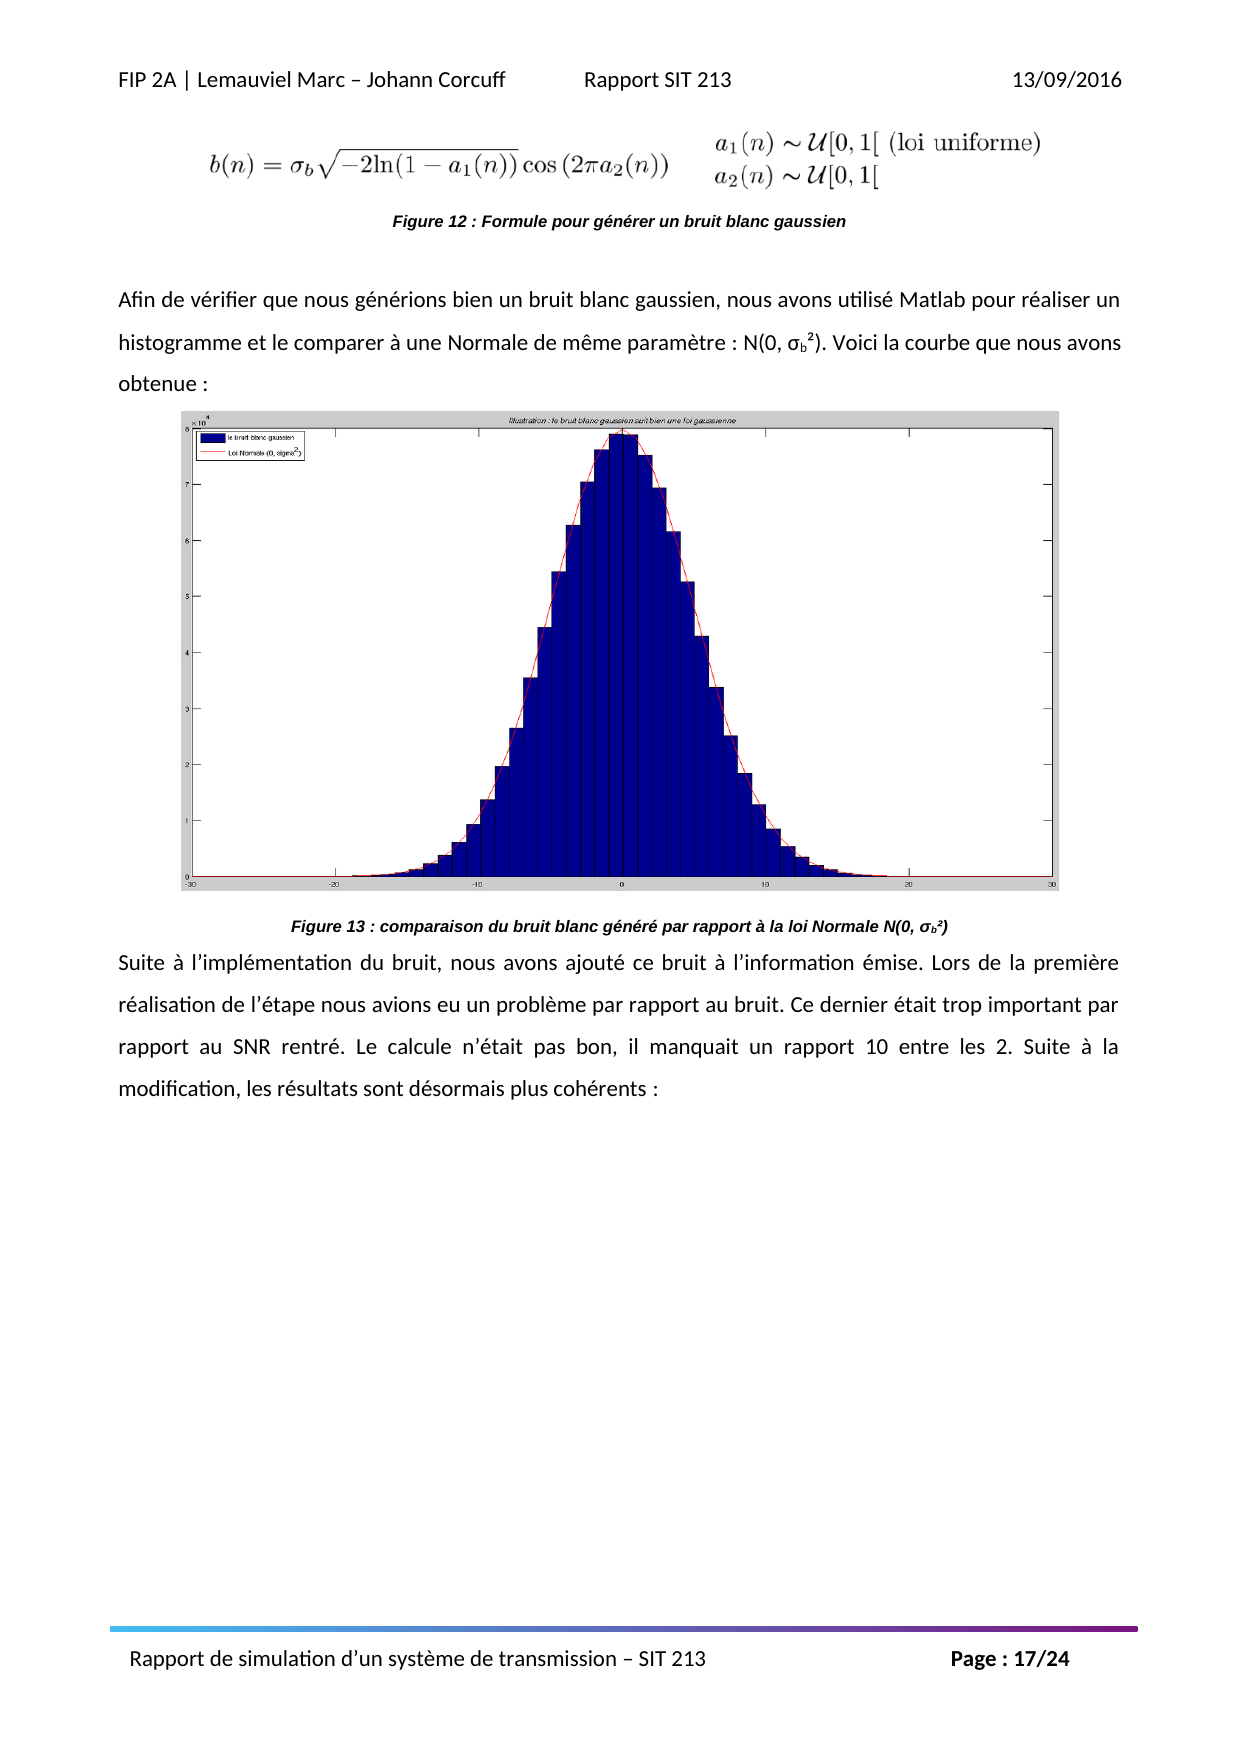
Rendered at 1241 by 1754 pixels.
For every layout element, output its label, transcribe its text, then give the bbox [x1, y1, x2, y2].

text Figure 12 : Formule pour générer un bruit blanc gaussien [118, 212, 1122, 231]
picture [196, 118, 1044, 200]
text Figure 13 : comparaison du bruit blanc généré par rapport à la loi Normale N(0, σb²) [118, 917, 1122, 936]
picture [181, 411, 1060, 891]
text Suite à l’implémentation du bruit, nous avons ajouté ce bruit à l’information émise. Lors de la première réalisation de l’étape nous avions eu un problème par rapport au bruit. Ce dernier était trop important par rapport au SNR rentré. Le calcule n’était pas bon, il manquait un rapport 10 entre les 2. Suite à la modification, les résultats sont désormais plus cohérents : [118, 948, 1122, 1102]
text Afin de vérifier que nous générions bien un bruit blanc gaussien, nous avons utilisé Matlab pour réaliser un histogramme et le comparer à une Normale de même paramètre : N(0, σb²). Voici la courbe que nous avons obtenue : [118, 286, 1122, 398]
